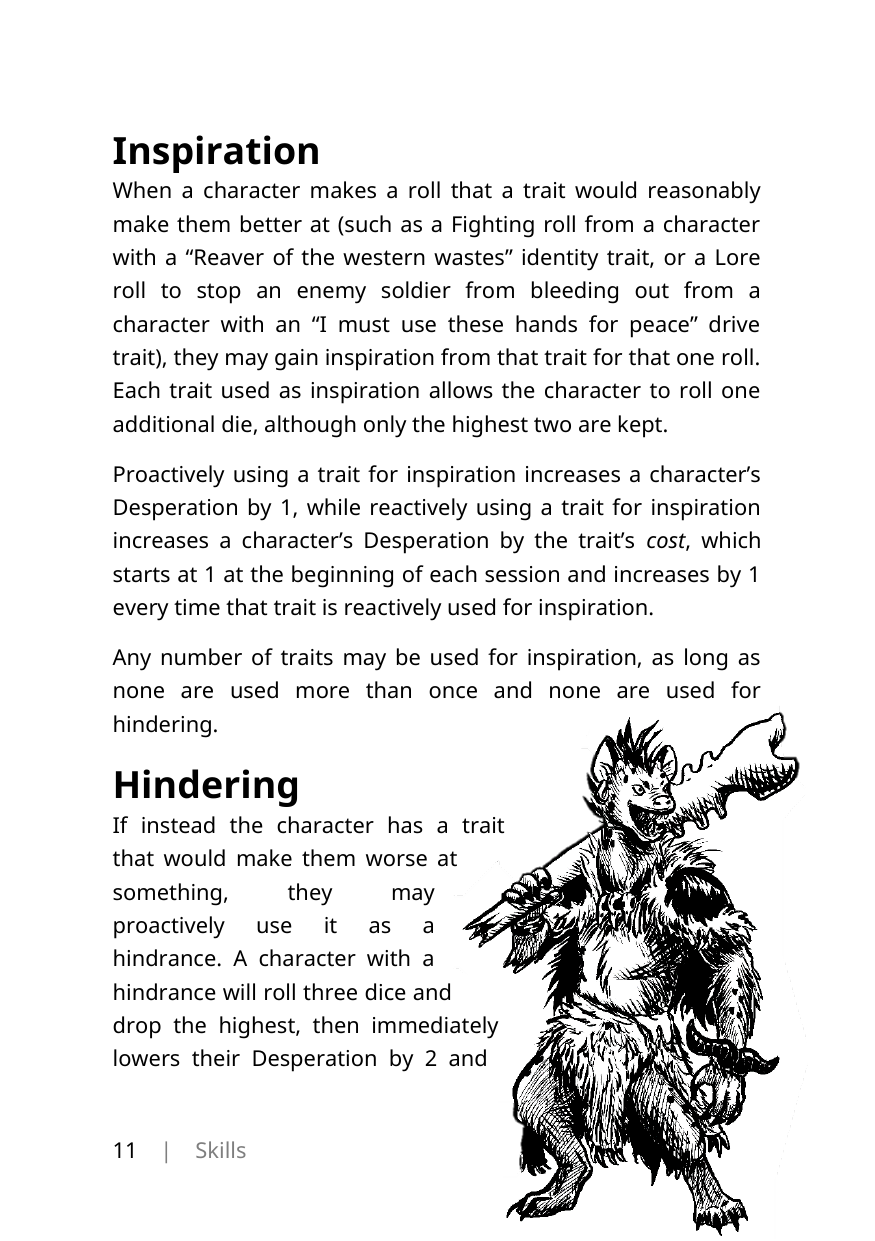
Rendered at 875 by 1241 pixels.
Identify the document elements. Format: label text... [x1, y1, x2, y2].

text When a character makes a roll that a trait would reasonably make them better at (such as a Fighting roll from a character with a “Reaver of the western wastes” identity trait, or a Lore roll to stop an enemy soldier from bleeding out from a character with an “I must use these hands for peace” drive trait), they may gain inspiration from that trait for that one roll. Each trait used as inspiration allows the character to roll one additional die, although only the highest two are kept. [112, 175, 762, 438]
text Proactively using a trait for inspiration increases a character’s Desperation by 1, while reactively using a trait for inspiration increases a character’s Desperation by the trait’s cost, which starts at 1 at the beginning of each session and increases by 1 every time that trait is reactively used for inspiration. [112, 459, 762, 622]
text Any number of traits may be used for inspiration, as long as none are used more than once and none are used for hindering. [112, 642, 762, 738]
subtitle Inspiration [112, 124, 762, 175]
subtitle Hindering [112, 759, 575, 810]
picture [452, 705, 809, 1241]
